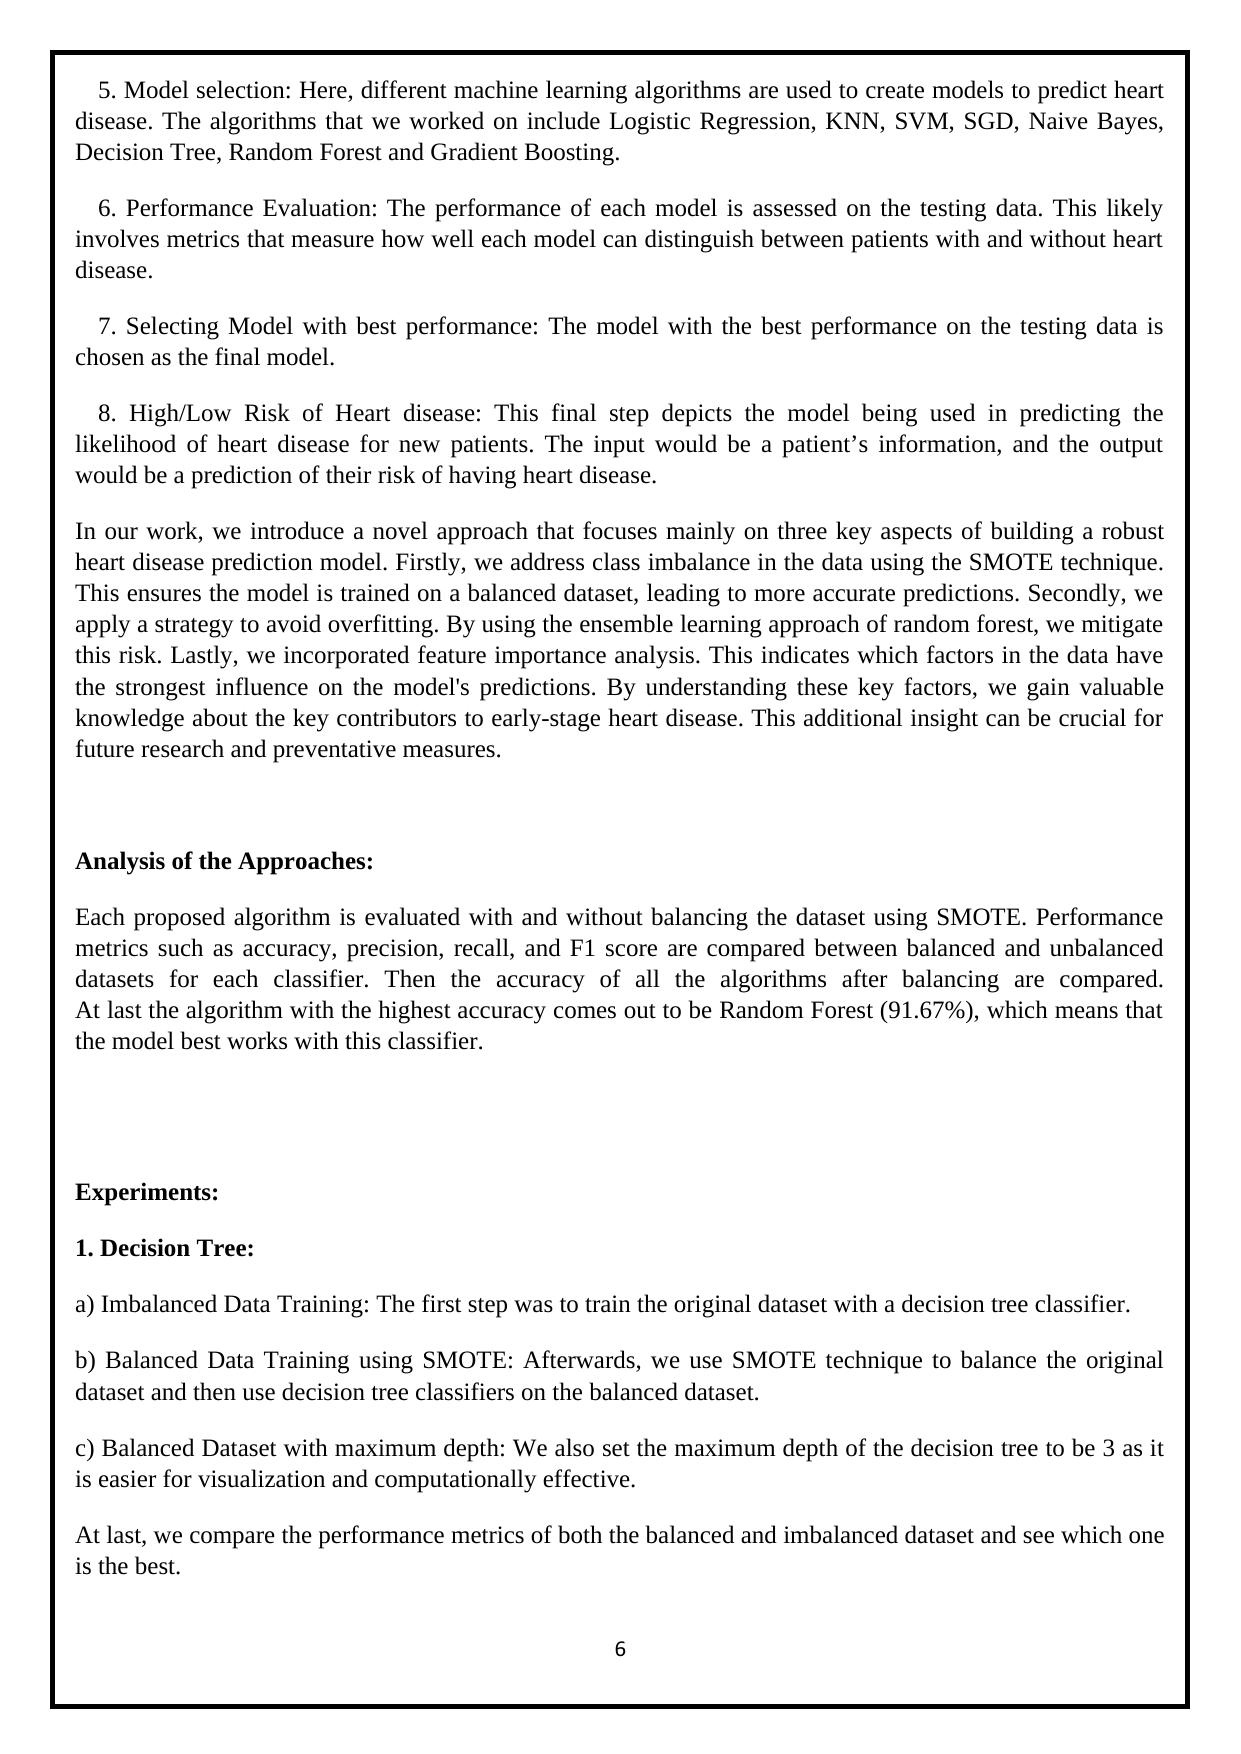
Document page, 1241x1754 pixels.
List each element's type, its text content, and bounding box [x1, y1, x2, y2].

text In our work, we introduce a novel approach that focuses mainly on three key aspects of building a robust heart disease prediction model. Firstly, we address class imbalance in the data using the SMOTE technique. This ensures the model is trained on a balanced dataset, leading to more accurate predictions. Secondly, we apply a strategy to avoid overfitting. By using the ensemble learning approach of random forest, we mitigate this risk. Lastly, we incorporated feature importance analysis. This indicates which factors in the data have the strongest influence on the model's predictions. By understanding these key factors, we gain valuable knowledge about the key contributors to early-stage heart disease. This additional insight can be crucial for future research and preventative measures. [75, 516, 1165, 762]
text 8. High/Low Risk of Heart disease: This final step depicts the model being used in predicting the likelihood of heart disease for new patients. The input would be a patient’s information, and the output would be a prediction of their risk of having heart disease. [75, 398, 1165, 489]
text 6. Performance Evaluation: The performance of each model is assessed on the testing data. This likely involves metrics that measure how well each model can distinguish between patients with and without heart disease. [75, 193, 1165, 284]
text 5. Model selection: Here, different machine learning algorithms are used to create models to predict heart disease. The algorithms that we worked on include Logistic Regression, KNN, SVM, SGD, Naive Bayes, Decision Tree, Random Forest and Gradient Boosting. [75, 75, 1165, 166]
text b) Balanced Data Training using SMOTE: Afterwards, we use SMOTE technique to balance the original dataset and then use decision tree classifiers on the balanced dataset. [75, 1346, 1165, 1405]
text Analysis of the Approaches: [75, 846, 1165, 874]
text Experiments: [75, 1177, 1165, 1206]
text a) Imbalanced Data Training: The first step was to train the original dataset with a decision tree classifier. [75, 1289, 1165, 1318]
text 1. Decision Tree: [75, 1233, 1165, 1262]
text Each proposed algorithm is evaluated with and without balancing the dataset using SMOTE. Performance metrics such as accuracy, precision, recall, and F1 score are compared between balanced and unbalanced datasets for each classifier. Then the accuracy of all the algorithms after balancing are compared. At last the algorithm with the highest accuracy comes out to be Random Forest (91.67%), which means that the model best works with this classifier. [75, 902, 1165, 1055]
text At last, we compare the performance metrics of both the balanced and imbalanced dataset and see which one is the best. [75, 1520, 1165, 1579]
text c) Balanced Dataset with maximum depth: We also set the maximum depth of the decision tree to be 3 as it is easier for visualization and computationally effective. [75, 1433, 1165, 1492]
text 7. Selecting Model with best performance: The model with the best performance on the testing data is chosen as the final model. [75, 311, 1165, 371]
